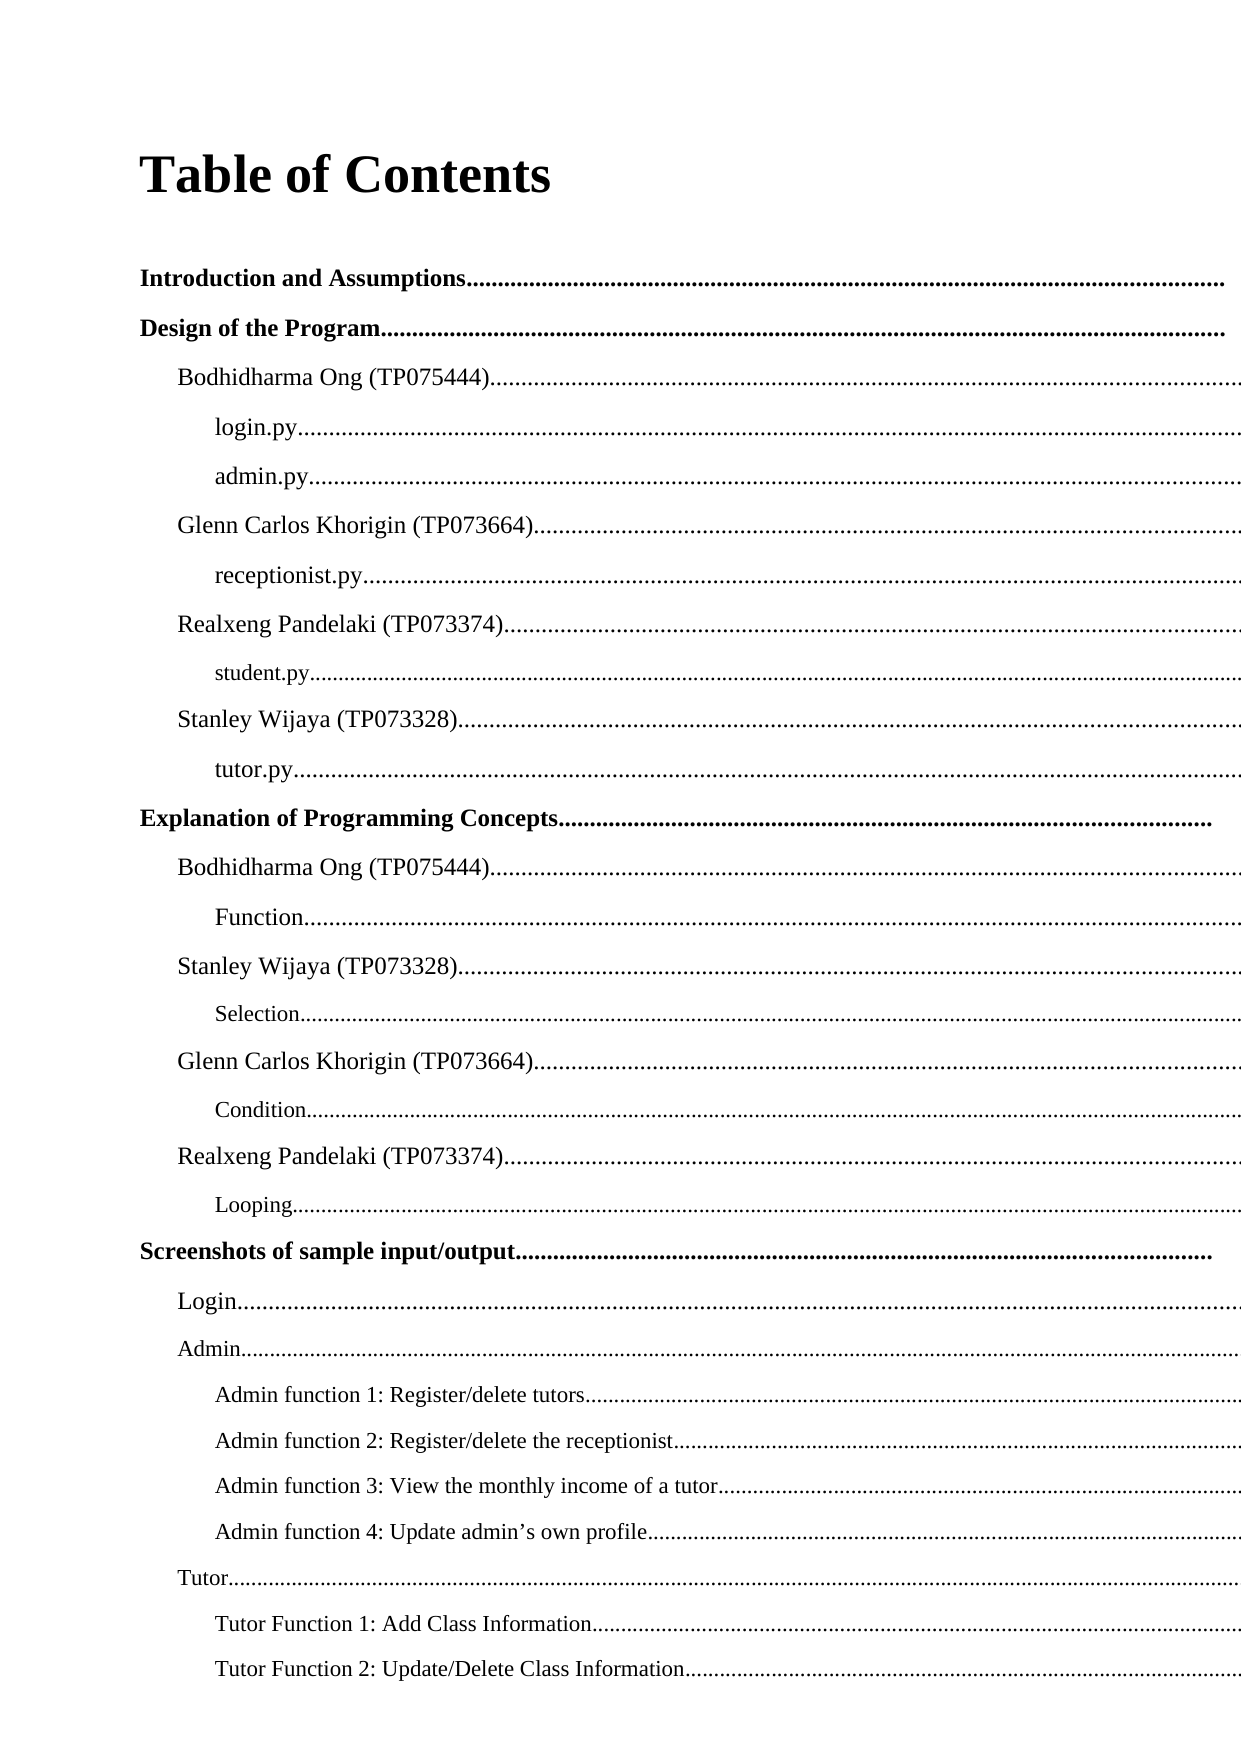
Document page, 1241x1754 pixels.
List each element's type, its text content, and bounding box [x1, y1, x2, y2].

title Table of Contents [139, 142, 1069, 204]
